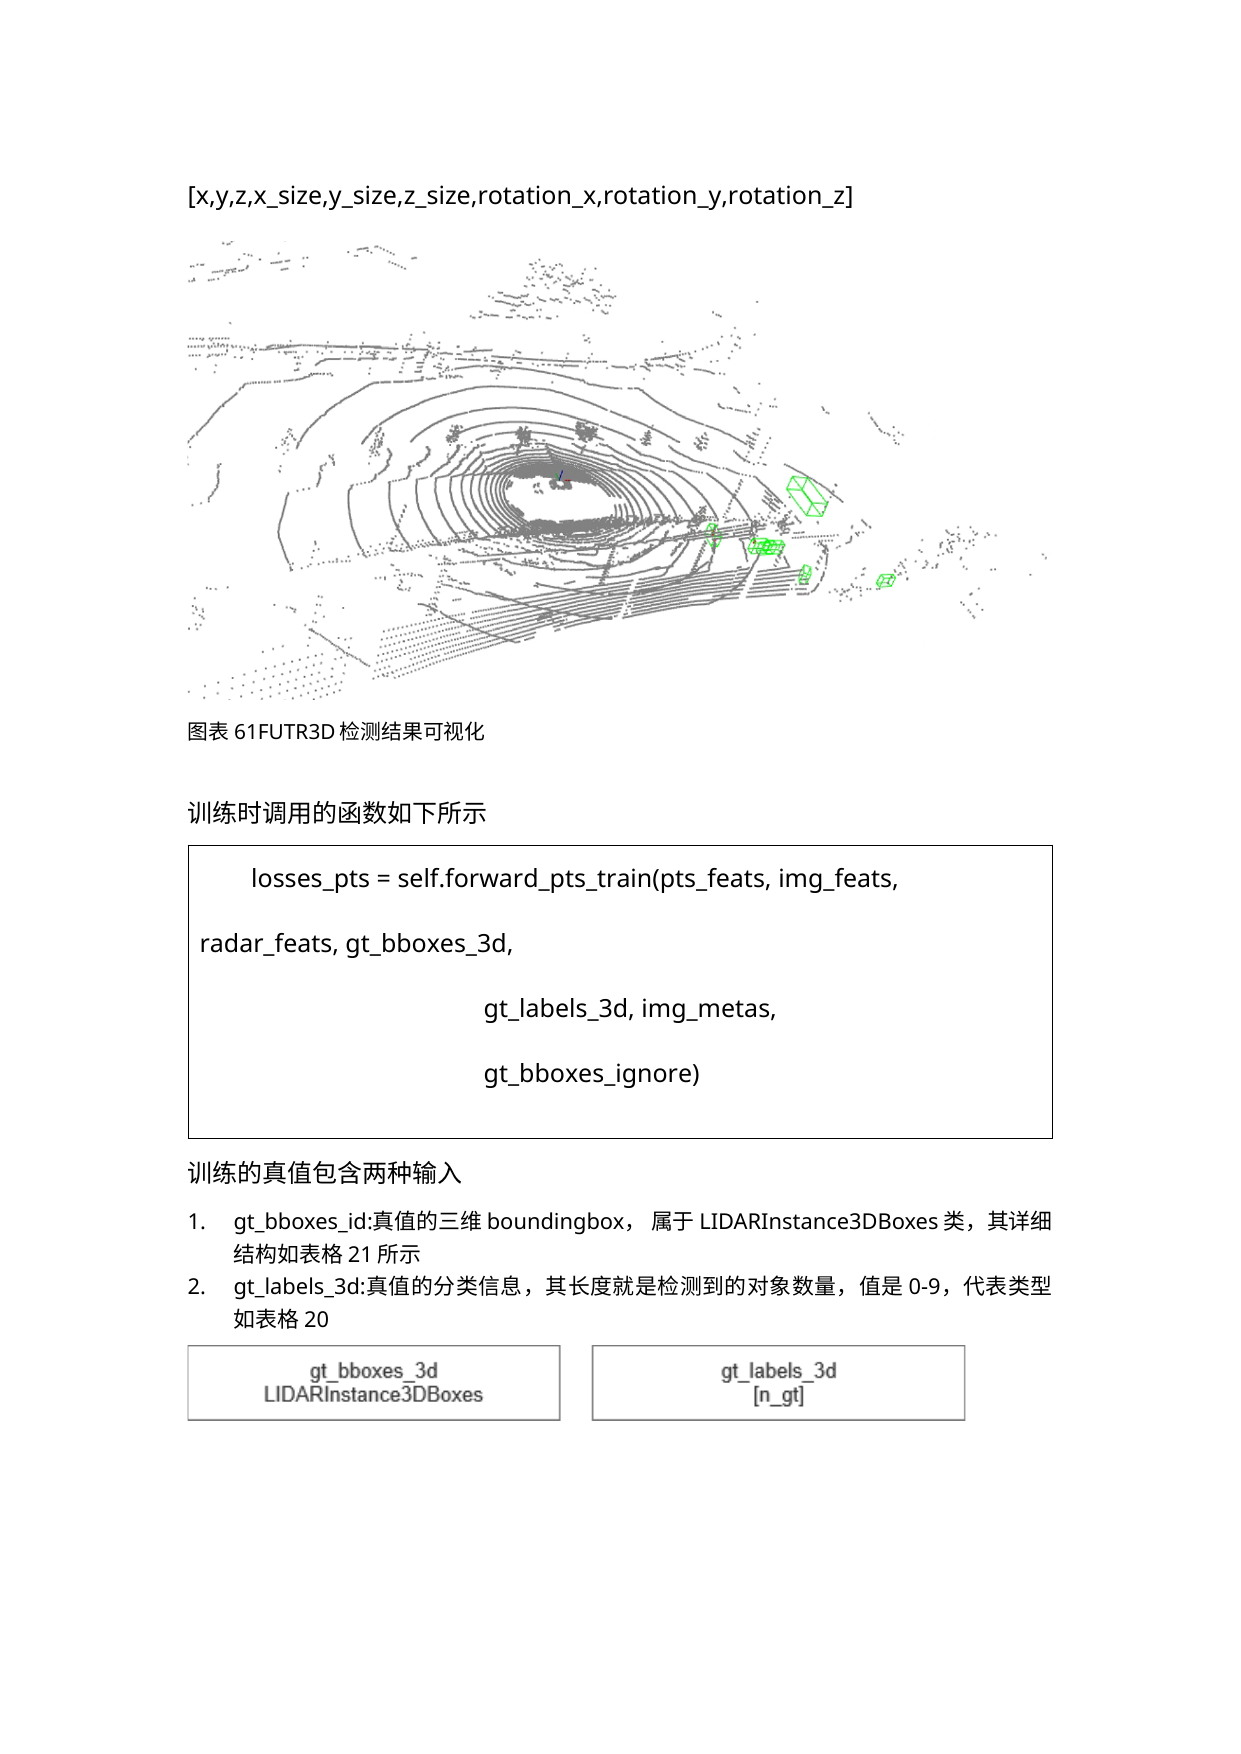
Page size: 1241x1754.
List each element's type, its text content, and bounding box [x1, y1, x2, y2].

list gt_bboxes_id:真值的三维boundingbox， 属于LIDARInstance3DBoxes类，其详细结构如表格 21所示 [187, 1204, 1053, 1269]
list gt_labels_3d:真值的分类信息，其长度就是检测到的对象数量，值是0-9，代表类型，如表格 20 [187, 1269, 1053, 1334]
picture [187, 1345, 966, 1421]
table_header losses_pts = self.forward_pts_train(pts_feats, img_feats, radar_feats, gt_bboxes_3d, gt_labels_3d, img_metas, gt_bboxes_ignore) [189, 846, 1052, 1138]
text 图表 61FUTR3D检测结果可视化 [187, 714, 1053, 747]
picture [187, 241, 1053, 700]
text 训练时调用的函数如下所示 [187, 779, 1053, 844]
text [x,y,z,x_size,y_size,z_size,rotation_x,rotation_y,rotation_z] [187, 162, 1053, 227]
text 训练的真值包含两种输入 [187, 1139, 1053, 1204]
